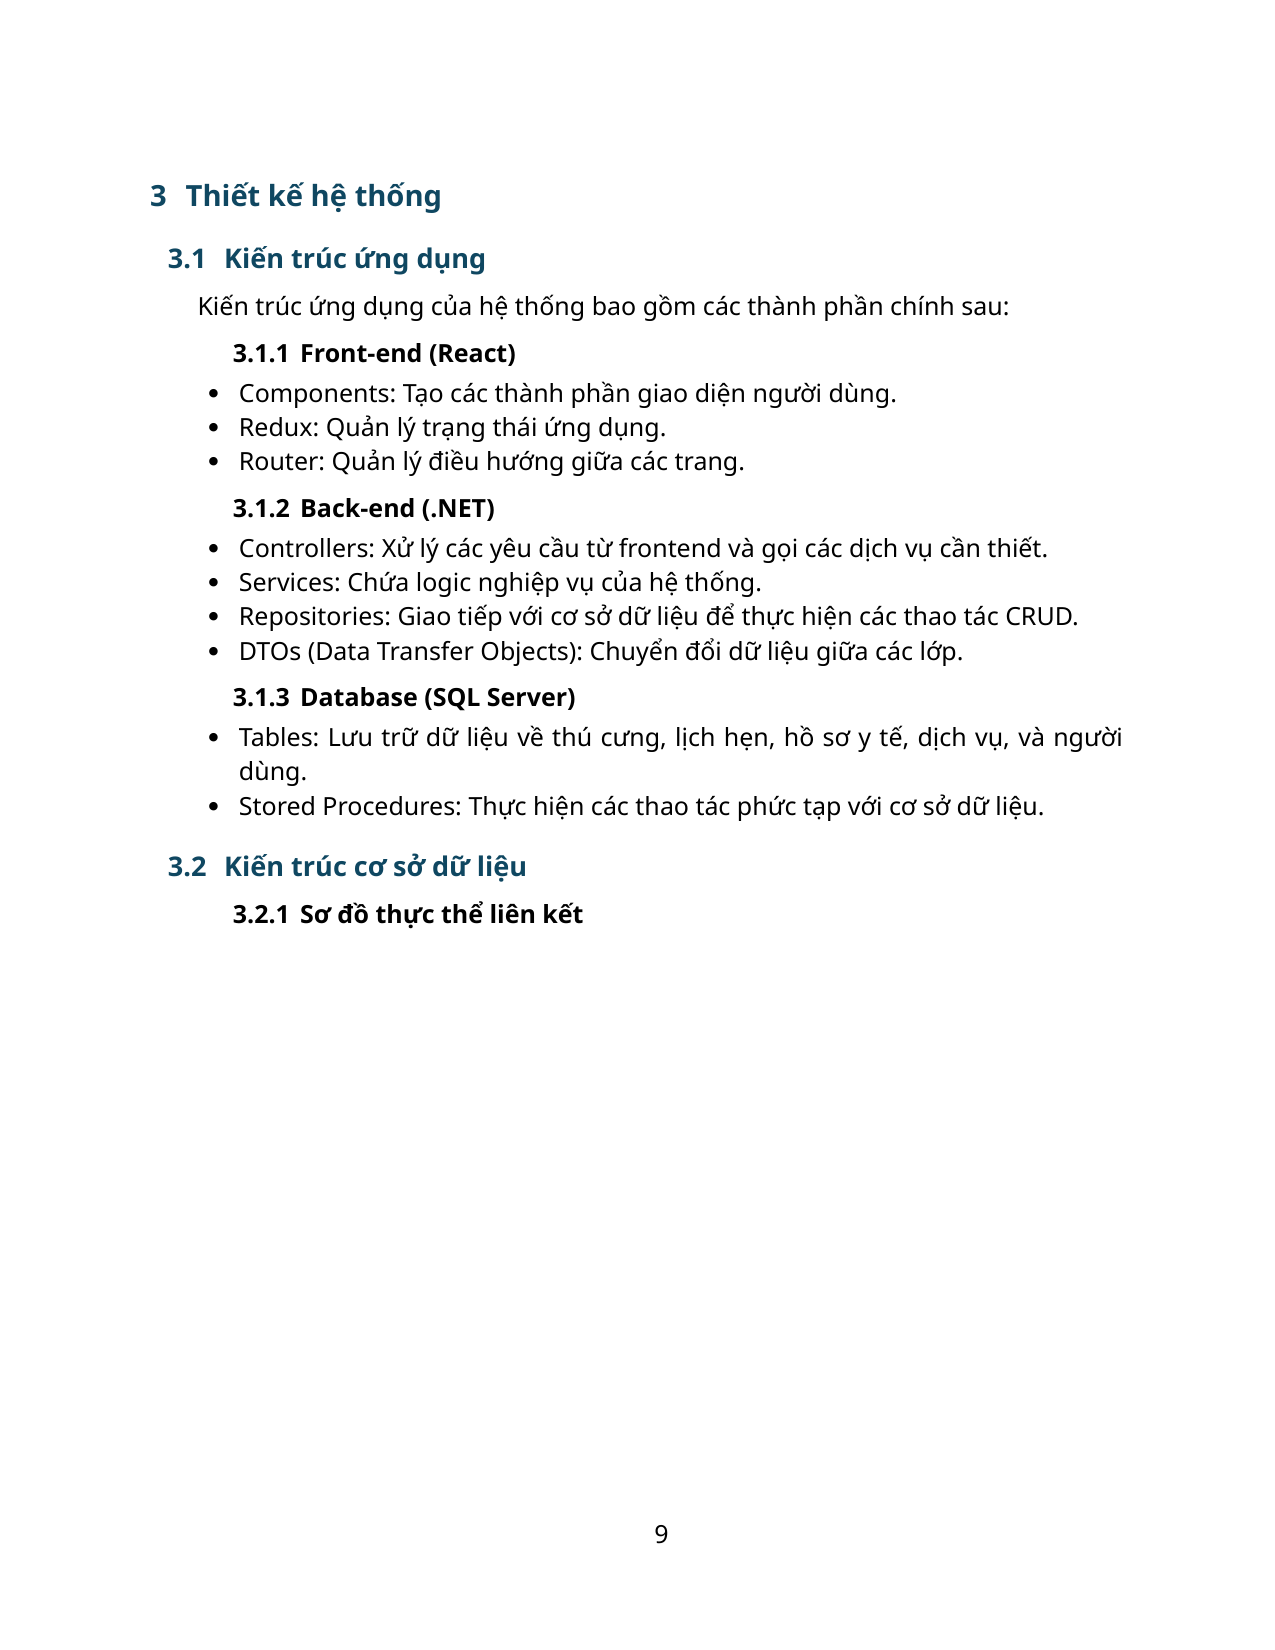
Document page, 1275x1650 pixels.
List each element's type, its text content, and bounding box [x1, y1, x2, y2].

text Redux: Quản lý trạng thái ứng dụng. [209, 410, 1125, 444]
subtitle Database (SQL Server) [185, 680, 1125, 714]
subtitle Sơ đồ thực thể liên kết [185, 897, 1125, 931]
subtitle Kiến trúc ứng dụng [168, 240, 1125, 277]
text Stored Procedures: Thực hiện các thao tác phức tạp với cơ sở dữ liệu. [209, 788, 1125, 822]
text Tables: Lưu trữ dữ liệu về thú cưng, lịch hẹn, hồ sơ y tế, dịch vụ, và người dùng. [209, 720, 1125, 788]
subtitle Back-end (.NET) [185, 491, 1125, 525]
text Components: Tạo các thành phần giao diện người dùng. [209, 376, 1125, 410]
text Router: Quản lý điều hướng giữa các trang. [209, 444, 1125, 478]
text DTOs (Data Transfer Objects): Chuyển đổi dữ liệu giữa các lớp. [209, 633, 1125, 667]
text Controllers: Xử lý các yêu cầu từ frontend và gọi các dịch vụ cần thiết. [209, 531, 1125, 565]
subtitle Kiến trúc cơ sở dữ liệu [168, 847, 1125, 884]
text Kiến trúc ứng dụng của hệ thống bao gồm các thành phần chính sau: [150, 289, 1125, 323]
text Repositories: Giao tiếp với cơ sở dữ liệu để thực hiện các thao tác CRUD. [209, 599, 1125, 633]
subtitle Thiết kế hệ thống [150, 175, 1125, 215]
subtitle Front-end (React) [185, 336, 1125, 370]
text Services: Chứa logic nghiệp vụ của hệ thống. [209, 565, 1125, 599]
